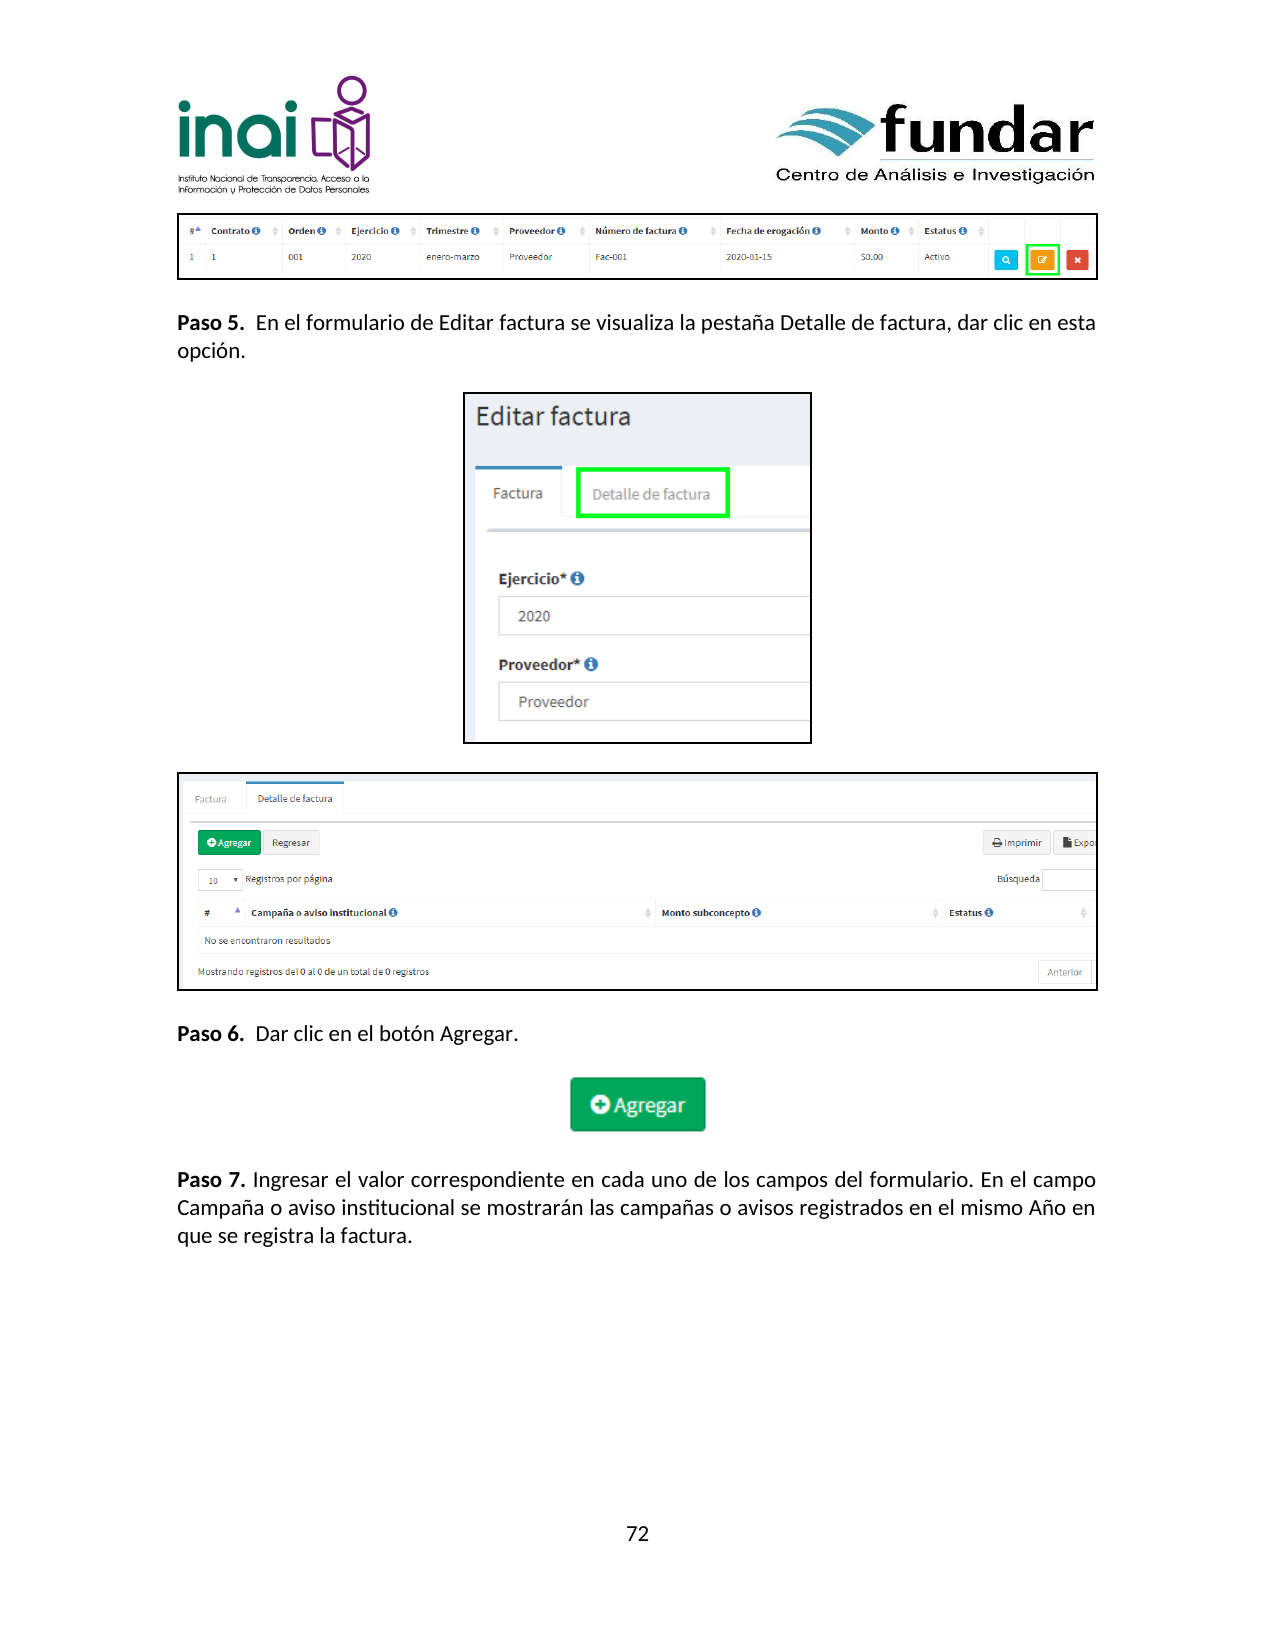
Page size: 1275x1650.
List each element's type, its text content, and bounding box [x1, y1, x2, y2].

text Paso 6. Dar clic en el botón Agregar. [177, 1019, 1098, 1047]
text Paso 5. En el formulario de Editar factura se visualiza la pestaña Detalle de factura, dar clic en esta opción. [177, 308, 1098, 364]
picture [566, 1075, 709, 1138]
picture [177, 75, 371, 195]
text Paso 7. Ingresar el valor correspondiente en cada uno de los campos del formulario. En el campo Campaña o aviso institucional se mostrarán las campañas o avisos registrados en el mismo Año en que se registra la factura. [177, 1165, 1098, 1249]
picture [179, 774, 1096, 989]
picture [179, 215, 1096, 278]
picture [773, 100, 1099, 186]
picture [465, 394, 810, 742]
